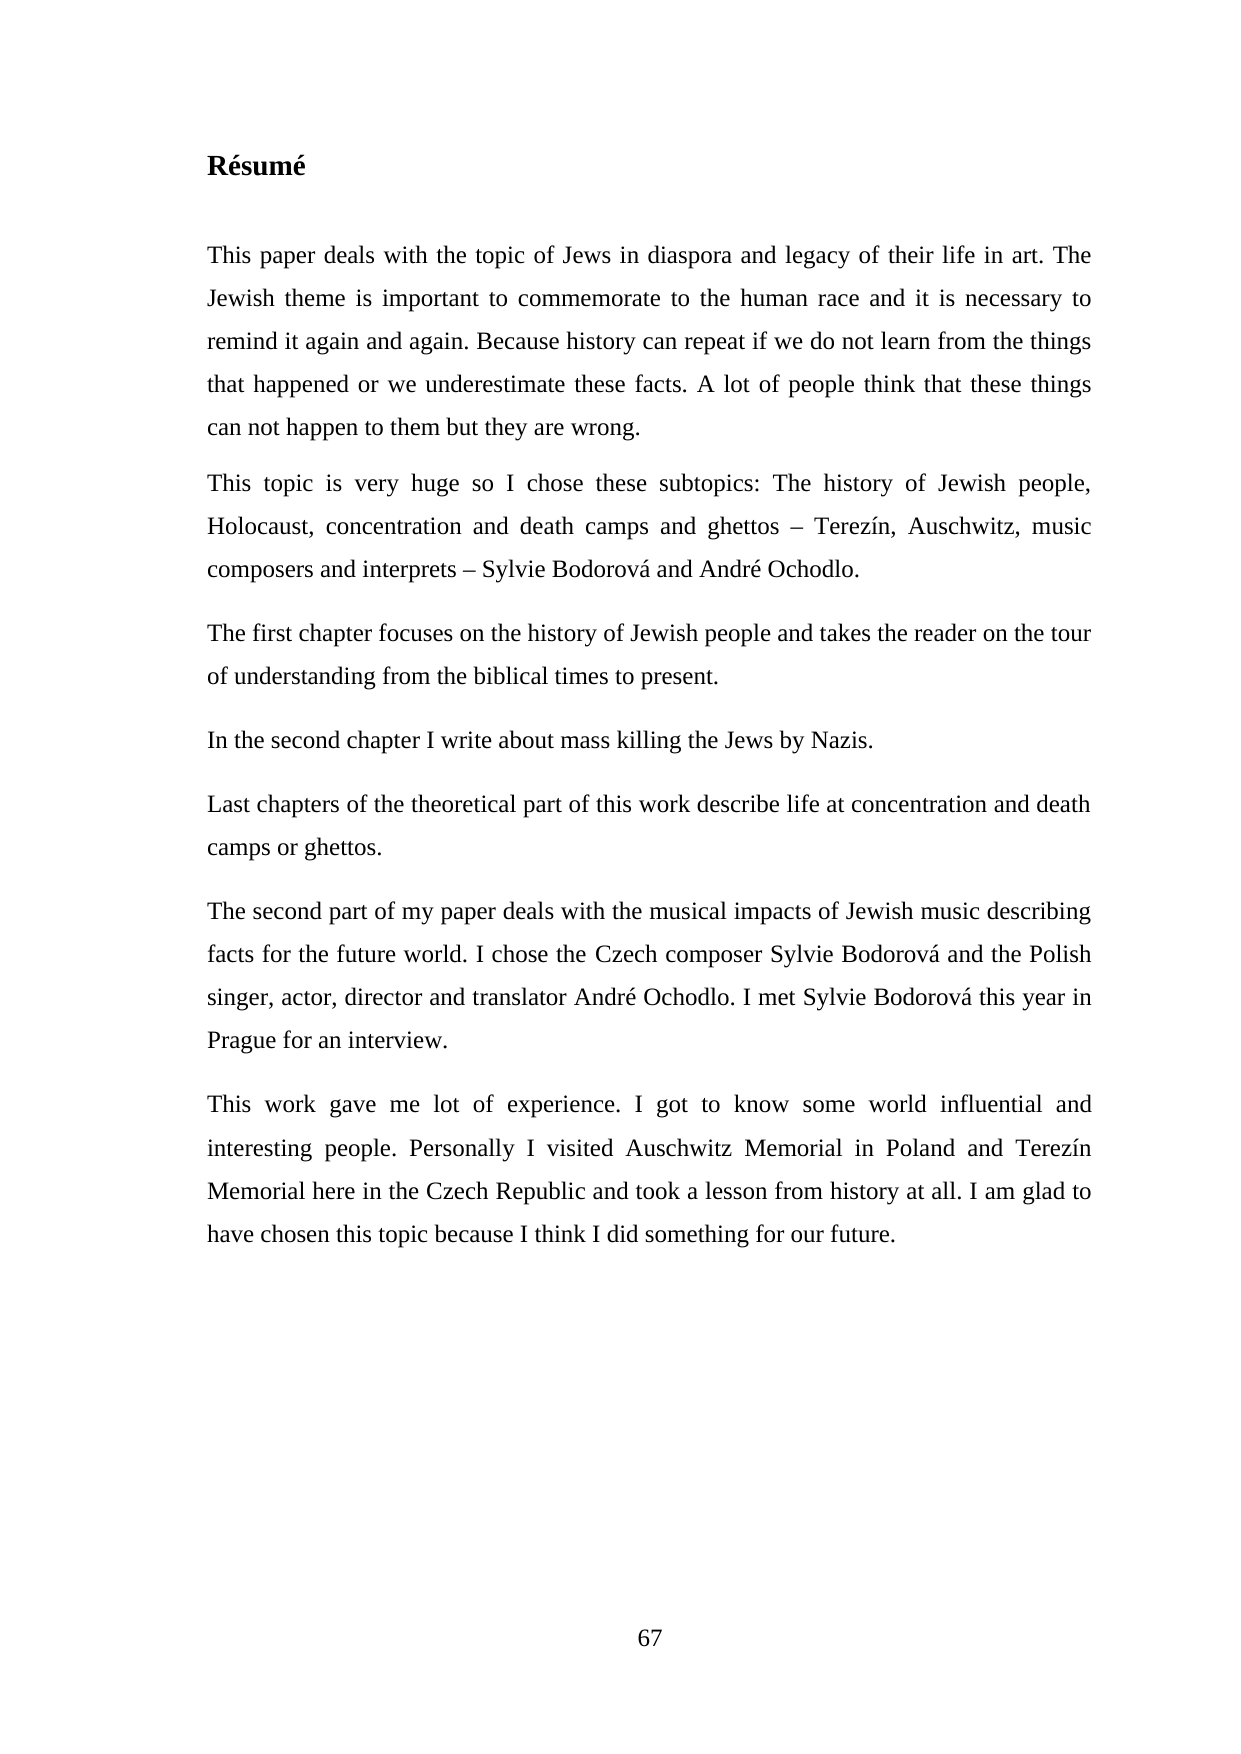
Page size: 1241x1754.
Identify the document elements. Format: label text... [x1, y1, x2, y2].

text This work gave me lot of experience. I got to know some world influential and interesting people. Personally I visited Auschwitz Memorial in Poland and Terezín Memorial here in the Czech Republic and took a lesson from history at all. I am glad to have chosen this topic because I think I did something for our future. [207, 1089, 1092, 1248]
subtitle Résumé [207, 148, 1092, 181]
text Last chapters of the theoretical part of this work describe life at concentration and death camps or ghettos. [207, 789, 1092, 861]
text In the second chapter I write about mass killing the Jews by Nazis. [207, 725, 1092, 754]
text The second part of my paper deals with the musical impacts of Jewish music describing facts for the future world. I chose the Czech composer Sylvie Bodorová and the Polish singer, actor, director and translator André Ochodlo. I met Sylvie Bodorová this year in Prague for an interview. [207, 896, 1092, 1054]
text This paper deals with the topic of Jews in diaspora and legacy of their life in art. The Jewish theme is important to commemorate to the human race and it is necessary to remind it again and again. Because history can repeat if we do not learn from the things that happened or we underestimate these facts. A lot of people think that these things can not happen to them but they are wrong. [207, 240, 1092, 441]
text The first chapter focuses on the history of Jewish people and takes the reader on the tour of understanding from the biblical times to present. [207, 618, 1092, 690]
text This topic is very huge so I chose these subtopics: The history of Jewish people, Holocaust, concentration and death camps and ghettos – Terezín, Auschwitz, music composers and interprets – Sylvie Bodorová and André Ochodlo. [207, 468, 1092, 583]
